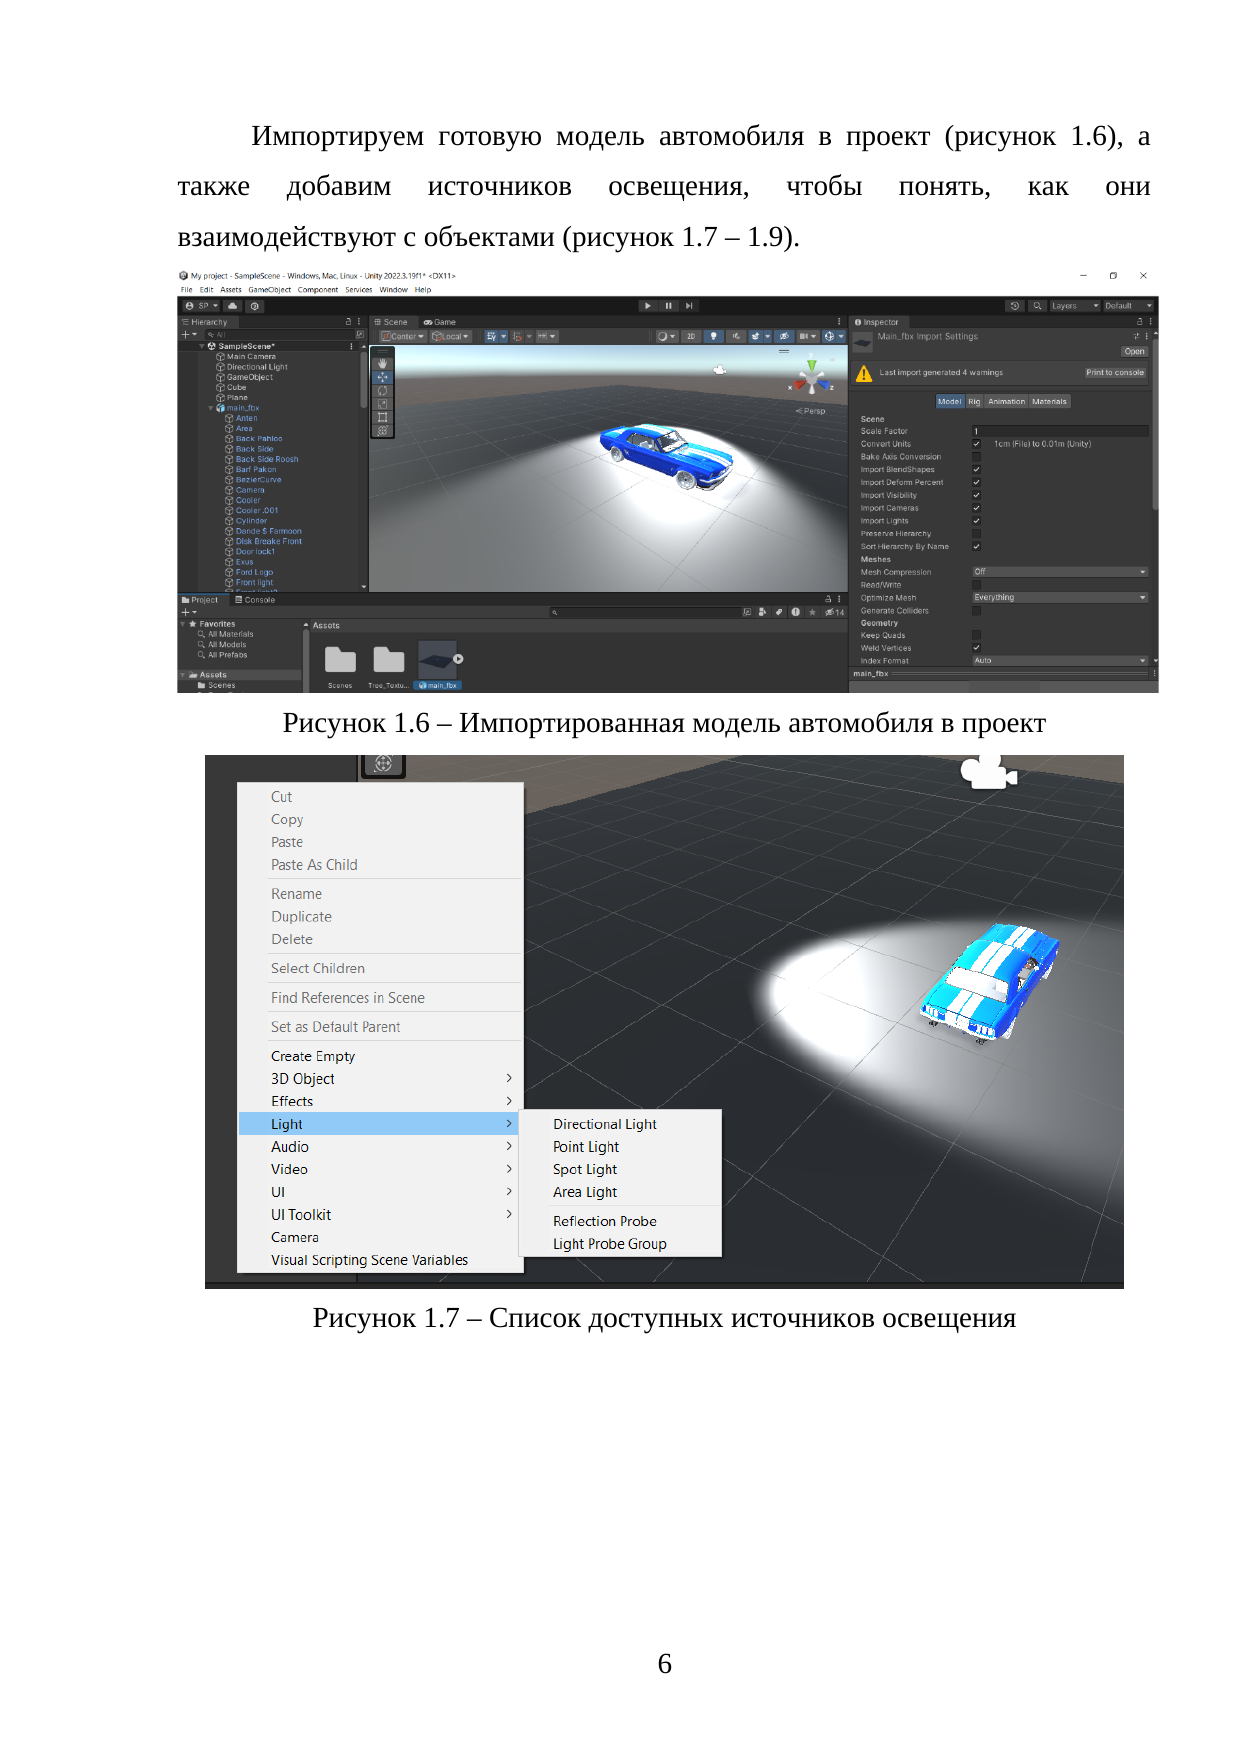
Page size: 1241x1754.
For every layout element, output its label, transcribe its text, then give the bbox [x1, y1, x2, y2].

text Импортируем готовую модель автомобиля в проект (рисунок 1.6), а также добавим источников освещения, чтобы понять, как они взаимодействуют с объектами (рисунок 1.7 – 1.9). [177, 118, 1152, 252]
text Рисунок 1.7 – Список доступных источников освещения [177, 1301, 1152, 1334]
text Рисунок 1.6 – Импортированная модель автомобиля в проект [177, 705, 1152, 738]
picture [205, 755, 1124, 1289]
picture [177, 269, 1159, 693]
